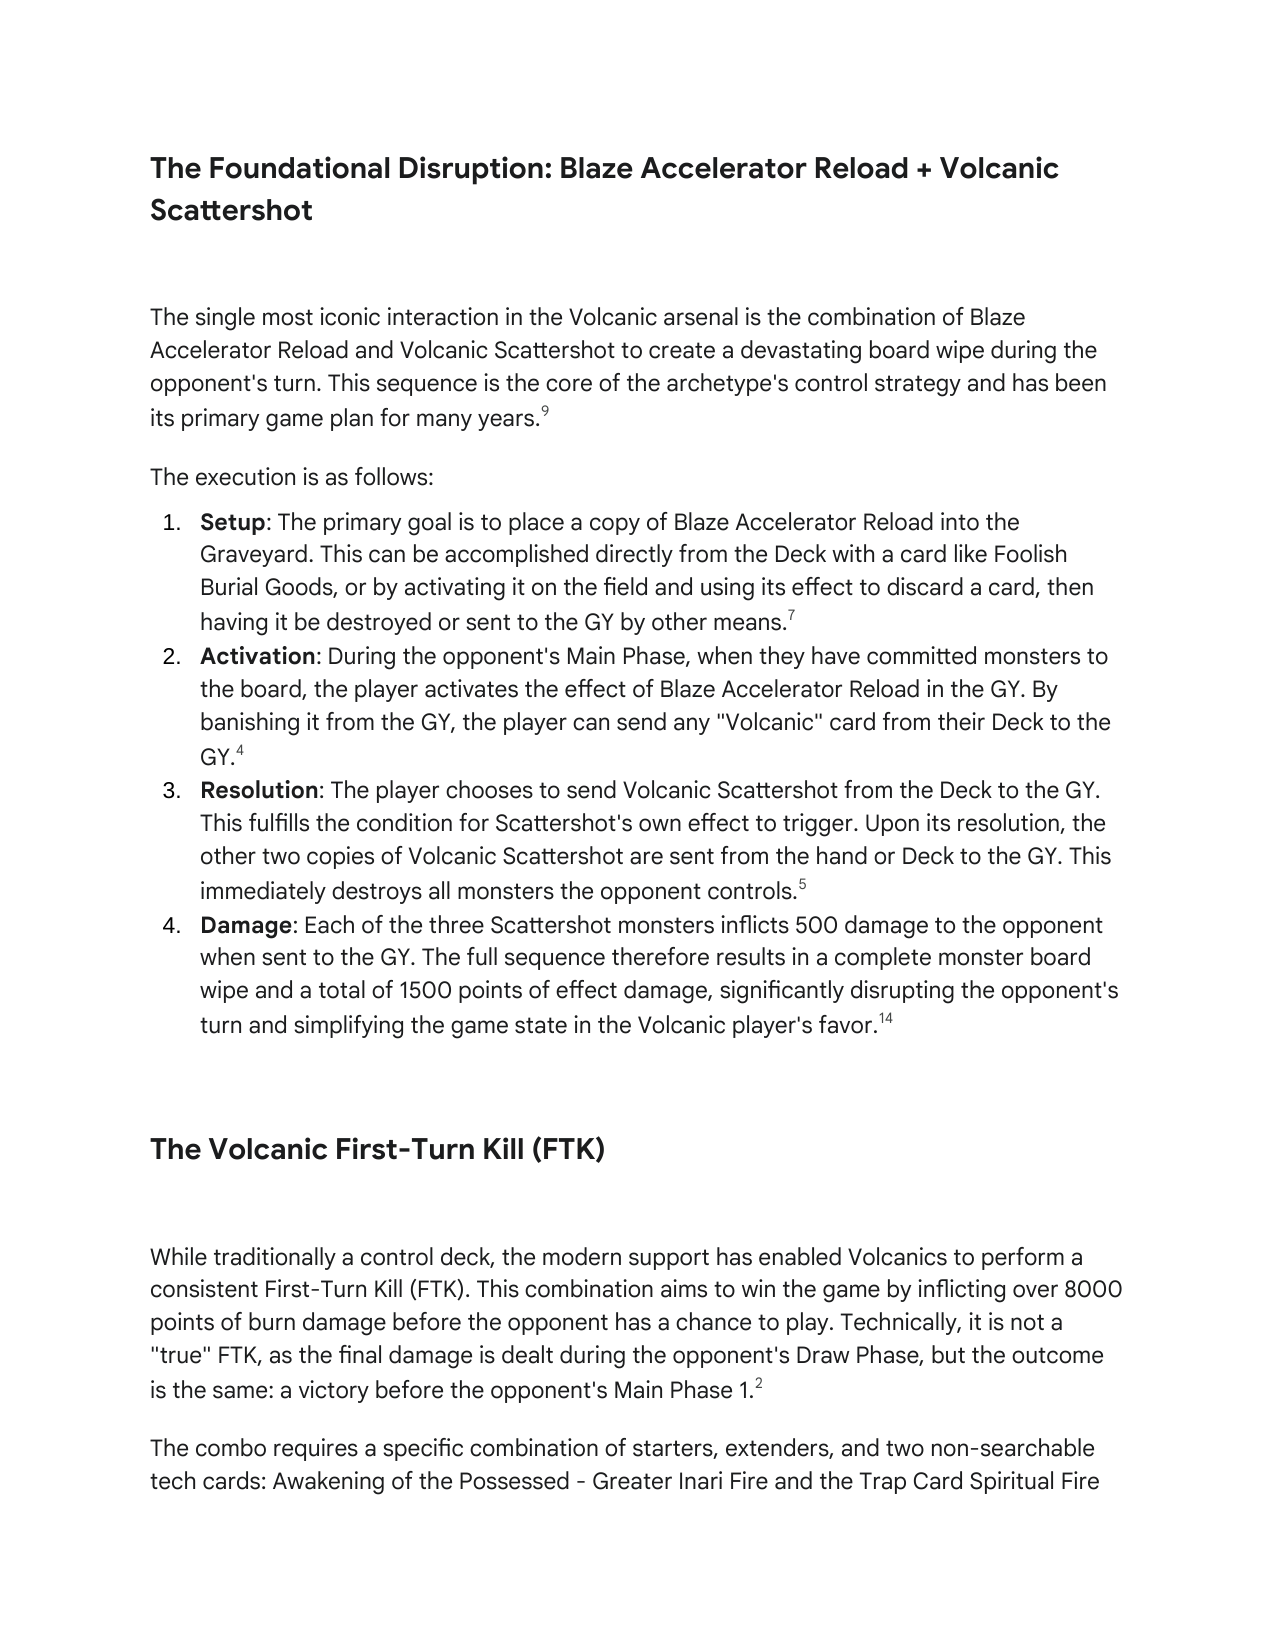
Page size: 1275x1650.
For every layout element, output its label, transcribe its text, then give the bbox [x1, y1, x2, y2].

subtitle The Volcanic First-Turn Kill (FTK) [150, 1131, 1125, 1167]
list Activation: During the opponent's Main Phase, when they have committed monsters to the board, the player activates the effect of Blaze Accelerator Reload in the GY. By banishing it from the GY, the player can send any "Volcanic" card from their Deck to the GY.4 [162, 642, 1125, 772]
list Resolution: The player chooses to send Volcanic Scattershot from the Deck to the GY. This fulfills the condition for Scattershot's own effect to trigger. Upon its resolution, the other two copies of Volcanic Scattershot are sent from the hand or Deck to the GY. This immediately destroys all monsters the opponent controls.5 [162, 777, 1125, 906]
list Damage: Each of the three Scattershot monsters inflicts 500 damage to the opponent when sent to the GY. The full sequence therefore results in a complete monster board wipe and a total of 1500 points of effect damage, significantly disrupting the opponent's turn and simplifying the game state in the Volcanic player's favor.14 [162, 911, 1125, 1041]
subtitle The Foundational Disruption: Blaze Accelerator Reload + Volcanic Scattershot [150, 150, 1125, 228]
text The single most iconic interaction in the Volcanic arsenal is the combination of Blaze Accelerator Reload and Volcanic Scattershot to create a devastating board wipe during the opponent's turn. This sequence is the core of the archetype's control strategy and has been its primary game plan for many years.9 [150, 303, 1125, 433]
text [150, 1435, 1125, 1496]
list Setup: The primary goal is to place a copy of Blaze Accelerator Reload into the Graveyard. This can be accomplished directly from the Deck with a card like Foolish Burial Goods, or by activating it on the field and using its effect to discard a card, then having it be destroyed or sent to the GY by other means.7 [162, 508, 1125, 638]
text The execution is as follows: [150, 463, 1125, 492]
text While traditionally a control deck, the modern support has enabled Volcanics to perform a consistent First-Turn Kill (FTK). This combination aims to win the game by inflicting over 8000 points of burn damage before the opponent has a chance to play. Technically, it is not a "true" FTK, as the final damage is dealt during the opponent's Draw Phase, but the outcome is the same: a victory before the opponent's Main Phase 1.2 [150, 1243, 1125, 1405]
